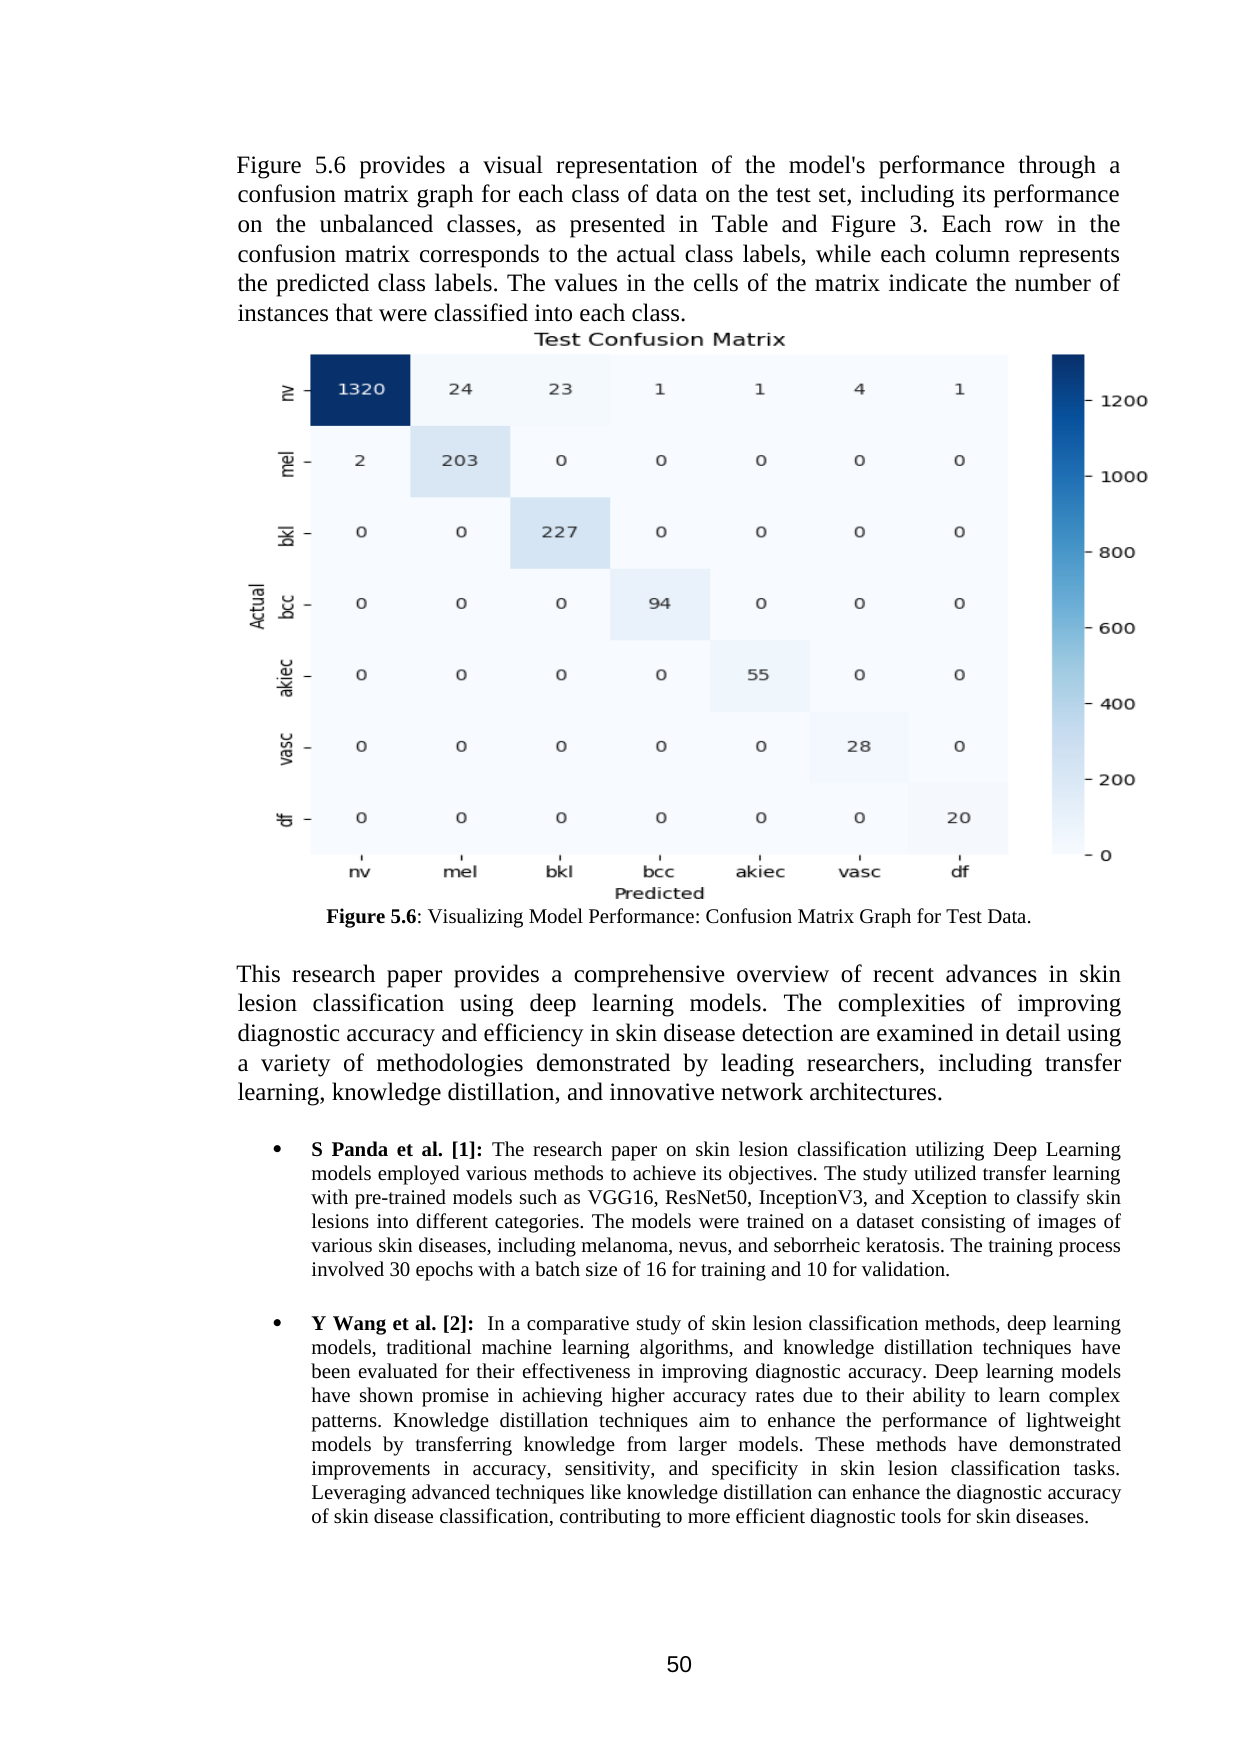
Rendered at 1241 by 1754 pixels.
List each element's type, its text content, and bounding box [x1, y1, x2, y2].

list Y Wang et al. [2]: In a comparative study of skin lesion classification methods, deep learning models, traditional machine learning algorithms, and knowledge distillation techniques have been evaluated for their effectiveness in improving diagnostic accuracy. Deep learning models have shown promise in achieving higher accuracy rates due to their ability to learn complex patterns. Knowledge distillation techniques aim to enhance the performance of lightweight models by transferring knowledge from larger models. These methods have demonstrated improvements in accuracy, sensitivity, and specificity in skin lesion classification tasks. Leveraging advanced techniques like knowledge distillation can enhance the diagnostic accuracy of skin disease classification, contributing to more efficient diagnostic tools for skin diseases. [274, 1311, 1122, 1528]
text Figure 5.6 provides a visual representation of the model's performance through a confusion matrix graph for each class of data on the test set, including its performance on the unbalanced classes, as presented in Table and Figure 3. Each row in the confusion matrix corresponds to the actual class labels, while each column represents the predicted class labels. The values in the cells of the matrix indicate the number of instances that were classified into each class. [236, 150, 1122, 327]
text Figure 5.6: Visualizing Model Performance: Confusion Matrix Graph for Test Data. [236, 904, 1122, 928]
text This research paper provides a comprehensive overview of recent advances in skin lesion classification using deep learning models. The complexities of improving diagnostic accuracy and efficiency in skin disease detection are examined in detail using a variety of methodologies demonstrated by leading researchers, including transfer learning, knowledge distillation, and innovative network architectures. [236, 959, 1122, 1106]
picture [236, 327, 1162, 903]
list S Panda et al. [1]: The research paper on skin lesion classification utilizing Deep Learning models employed various methods to achieve its objectives. The study utilized transfer learning with pre-trained models such as VGG16, ResNet50, InceptionV3, and Xception to classify skin lesions into different categories. The models were trained on a dataset consisting of images of various skin diseases, including melanoma, nevus, and seborrheic keratosis. The training process involved 30 epochs with a batch size of 16 for training and 10 for validation. [274, 1137, 1122, 1281]
